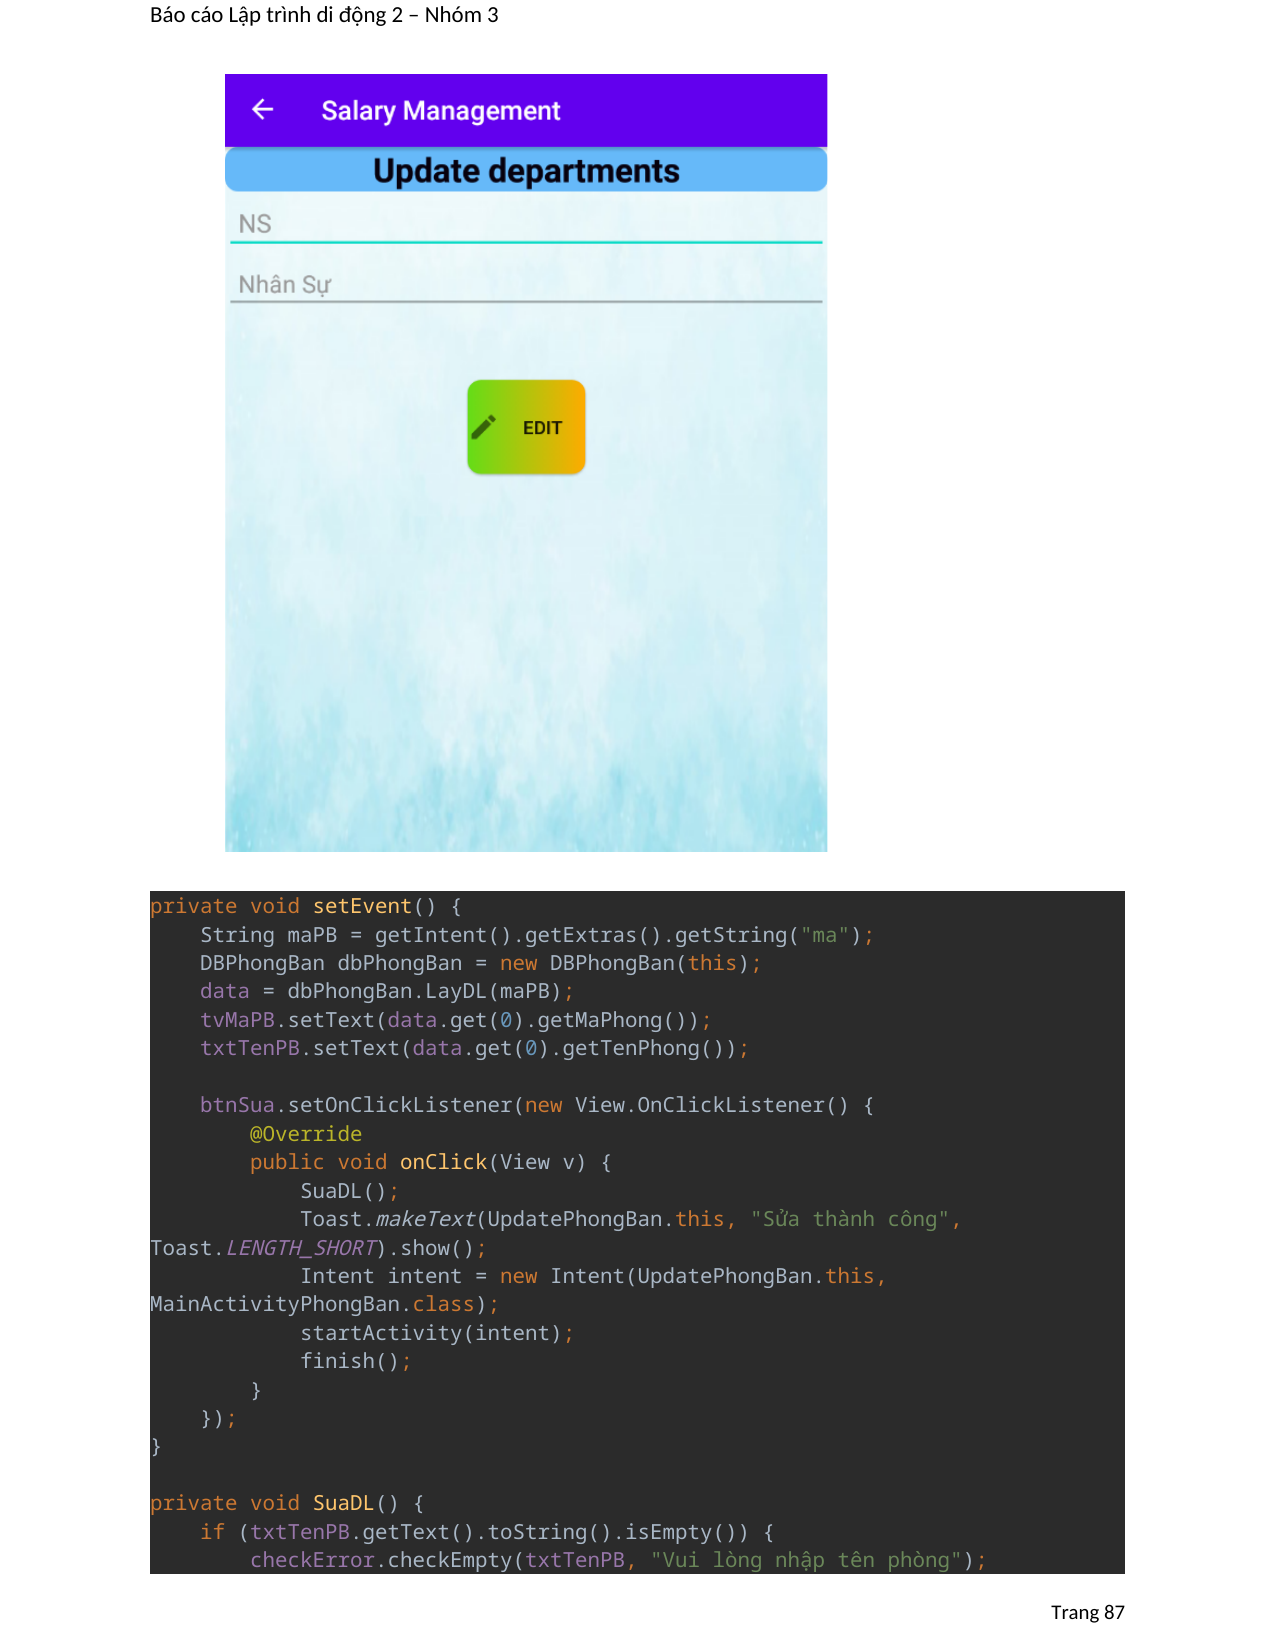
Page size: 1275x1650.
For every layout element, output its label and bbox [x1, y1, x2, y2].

text [150, 891, 1125, 1574]
picture [225, 74, 828, 852]
